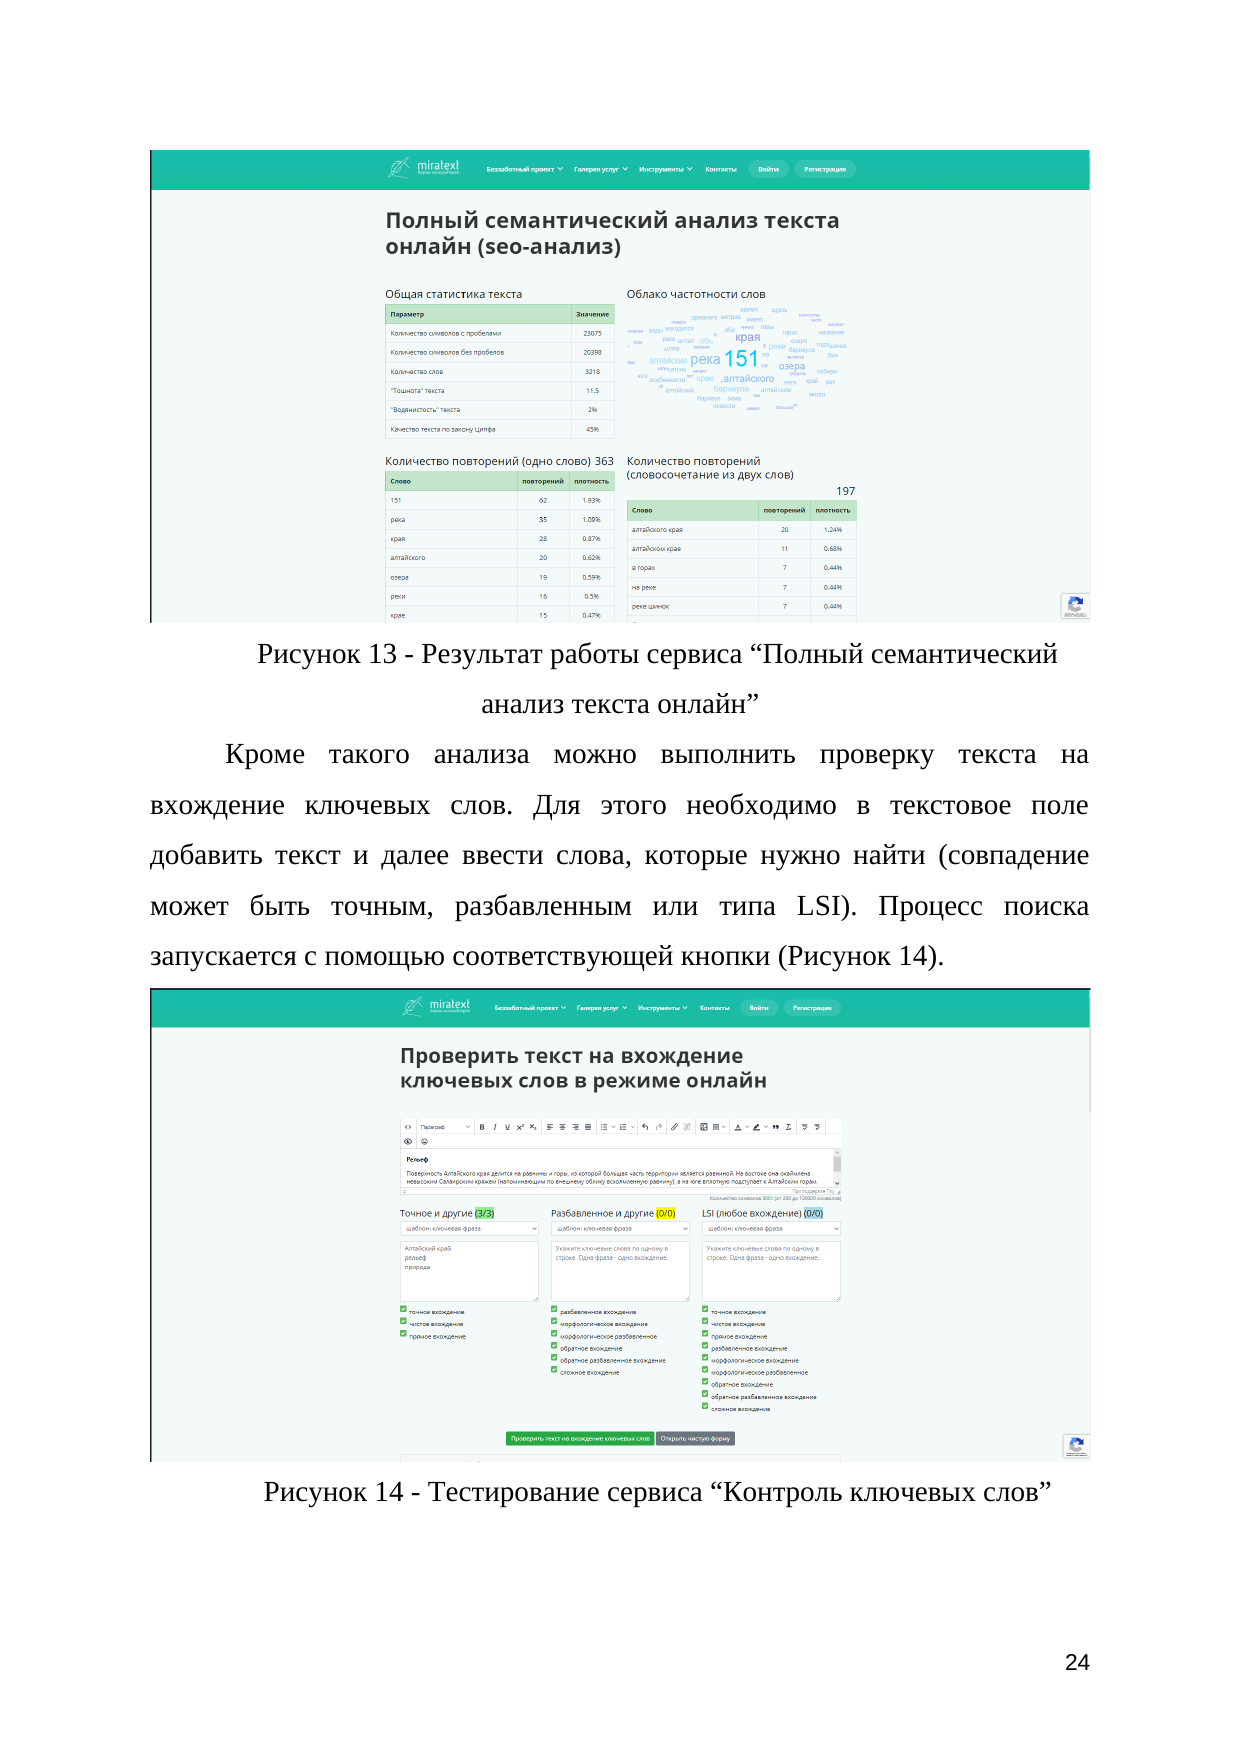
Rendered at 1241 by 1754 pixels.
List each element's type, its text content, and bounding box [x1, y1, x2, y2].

text Рисунок 13 - Результат работы сервиса “Полный семантический анализ текста онлайн” [150, 636, 1090, 720]
text Кроме такого анализа можно выполнить проверку текста на вхождение ключевых слов. Для этого необходимо в текстовое поле добавить текст и далее ввести слова, которые нужно найти (совпадение может быть точным, разбавленным или типа LSI). Процесс поиска запускается с помощью соответствующей кнопки (Рисунок 14). [150, 737, 1090, 971]
picture [150, 150, 1091, 623]
text Рисунок 14 - Тестирование сервиса “Контроль ключевых слов” [150, 1474, 1090, 1508]
picture [150, 988, 1091, 1462]
